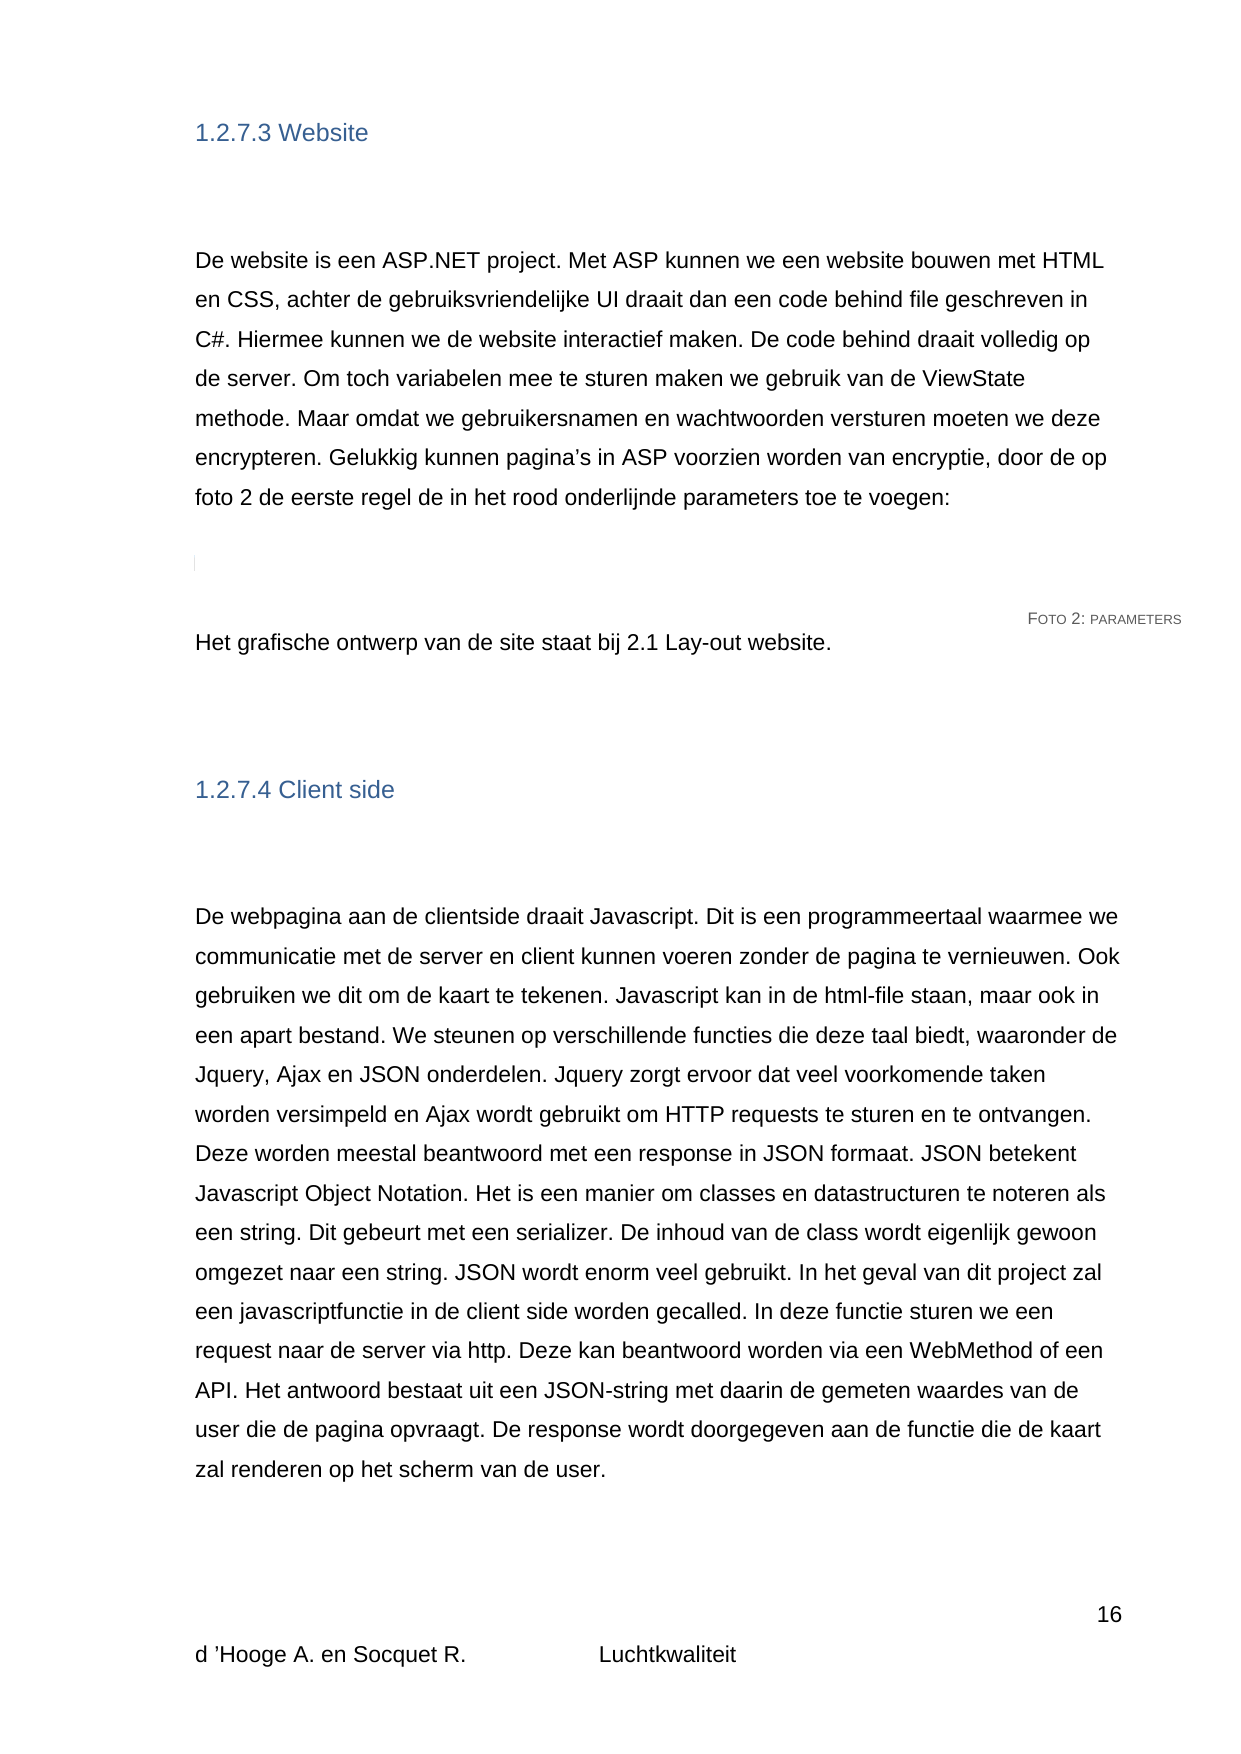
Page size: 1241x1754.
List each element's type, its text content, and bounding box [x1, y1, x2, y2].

subtitle 1.2.7.3 Website [195, 118, 1122, 147]
text Het grafische ontwerp van de site staat bij 2.1 Lay-out website. [195, 629, 1122, 655]
text De website is een ASP.NET project. Met ASP kunnen we een website bouwen met HTML en CSS, achter de gebruiksvriendelijke UI draait dan een code behind file geschreven in C#. Hiermee kunnen we de website interactief maken. De code behind draait volledig op de server. Om toch variabelen mee te sturen maken we gebruik van de ViewState methode. Maar omdat we gebruikersnamen en wachtwoorden versturen moeten we deze encrypteren. Gelukkig kunnen pagina’s in ASP voorzien worden van encryptie, door de op foto 2 de eerste regel de in het rood onderlijnde parameters toe te voegen: [195, 247, 1122, 510]
subtitle 1.2.7.4 Client side [195, 775, 1122, 803]
text De webpagina aan de clientside draait Javascript. Dit is een programmeertaal waarmee we communicatie met de server en client kunnen voeren zonder de pagina te vernieuwen. Ook gebruiken we dit om de kaart te tekenen. Javascript kan in de html-file staan, maar ook in een apart bestand. We steunen op verschillende functies die deze taal biedt, waaronder de Jquery, Ajax en JSON onderdelen. Jquery zorgt ervoor dat veel voorkomende taken worden versimpeld en Ajax wordt gebruikt om HTTP requests te sturen en te ontvangen. Deze worden meestal beantwoord met een response in JSON formaat. JSON betekent Javascript Object Notation. Het is een manier om classes en datastructuren te noteren als een string. Dit gebeurt met een serializer. De inhoud van de class wordt eigenlijk gewoon omgezet naar een string. JSON wordt enorm veel gebruikt. In het geval van dit project zal een javascriptfunctie in de client side worden gecalled. In deze functie sturen we een request naar de server via http. Deze kan beantwoord worden via een WebMethod of een API. Het antwoord bestaat uit een JSON-string met daarin de gemeten waardes van de user die de pagina opvraagt. De response wordt doorgegeven aan de functie die de kaart zal renderen op het scherm van de user. [195, 903, 1122, 1482]
